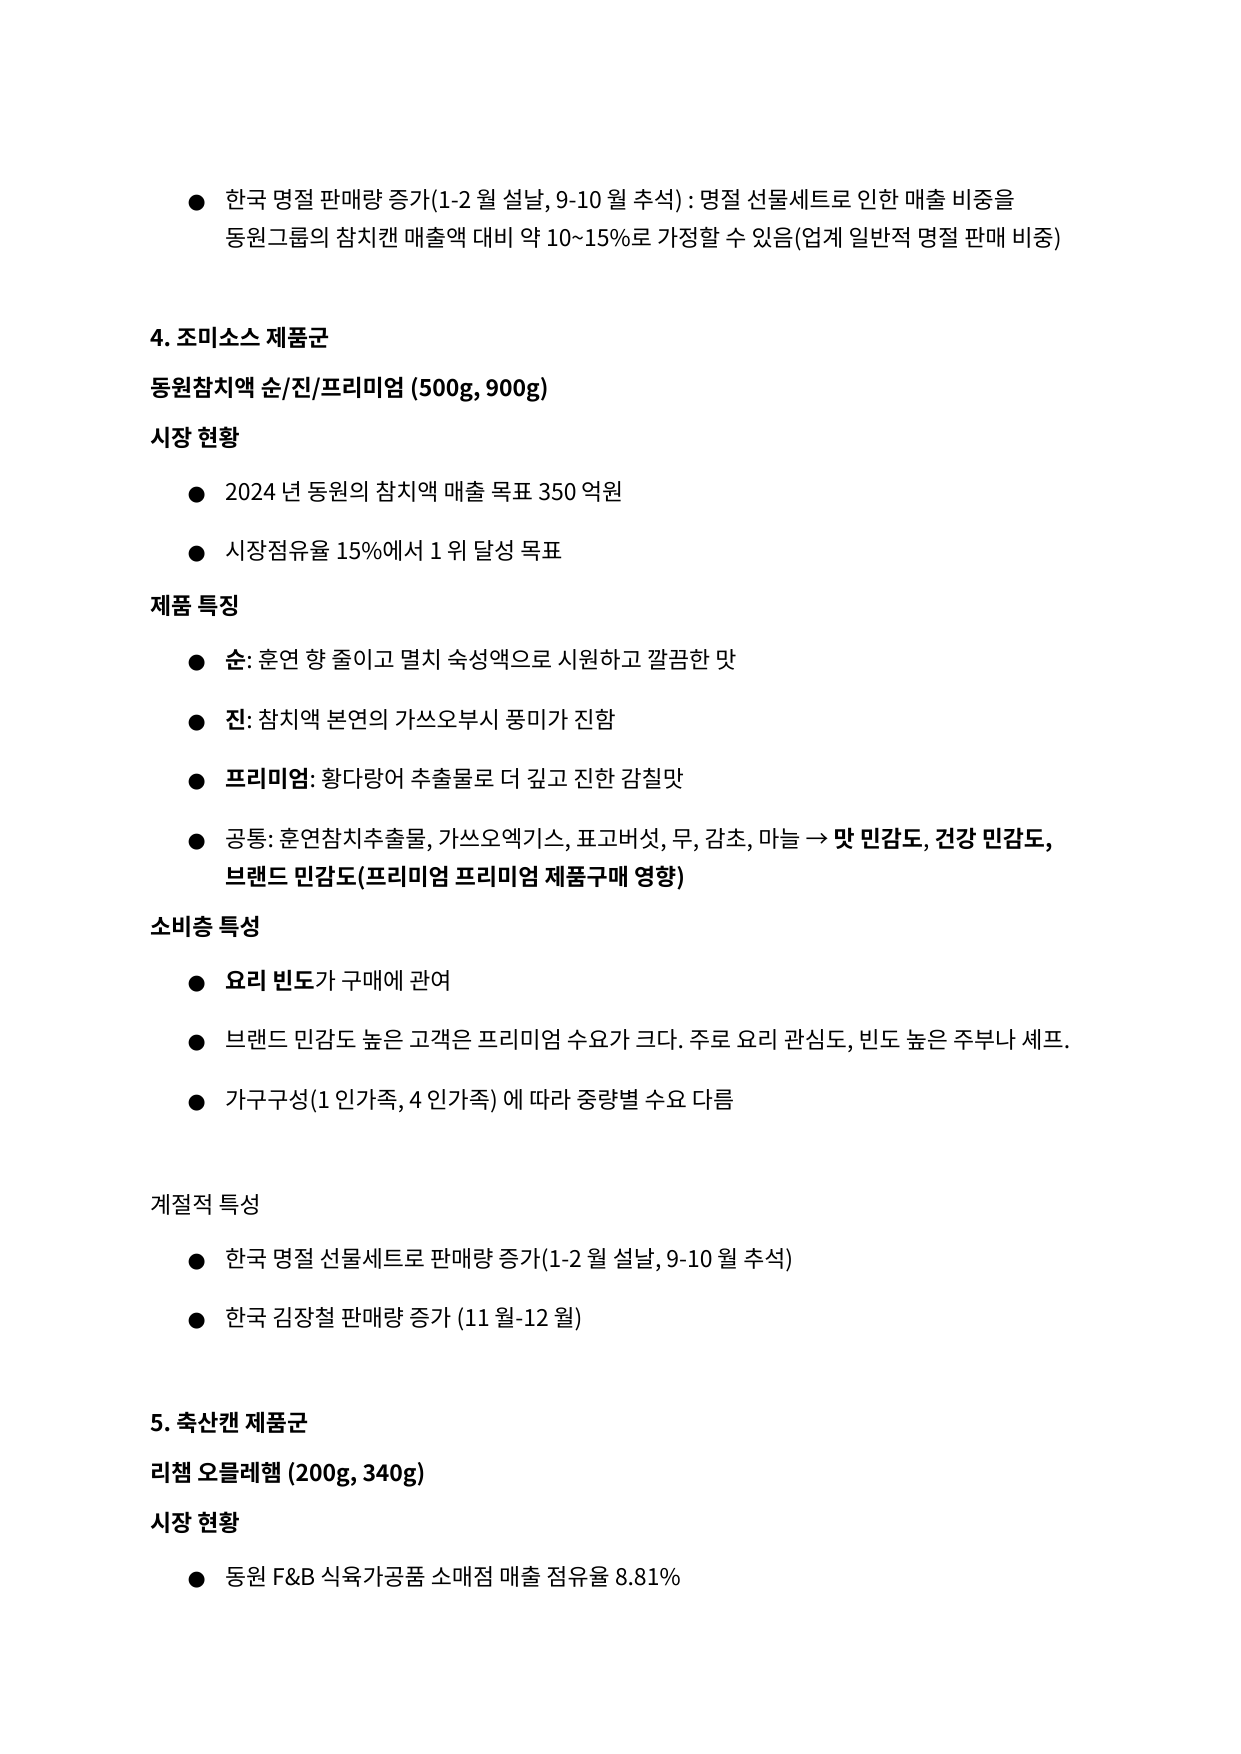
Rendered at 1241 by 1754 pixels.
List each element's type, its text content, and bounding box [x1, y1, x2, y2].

text 시장 현황 [150, 419, 1090, 453]
text 5. 축산캔 제품군 [150, 1405, 1090, 1438]
list 가구구성(1인가족, 4인가족) 에 따라 중량별 수요 다름 [187, 1077, 1090, 1120]
text 소비층 특성 [150, 909, 1090, 942]
text 계절적 특성 [150, 1187, 1090, 1220]
text 4. 조미소스 제품군 [150, 320, 1090, 353]
text 동원참치액 순/진/프리미엄 (500g, 900g) [150, 369, 1090, 403]
text 시장 현황 [150, 1505, 1090, 1538]
list 시장점유율 15%에서 1위 달성 목표 [187, 529, 1090, 571]
list 진: 참치액 본연의 가쓰오부시 풍미가 진함 [187, 697, 1090, 740]
list 브랜드 민감도 높은 고객은 프리미엄 수요가 크다. 주로 요리 관심도, 빈도 높은 주부나 셰프. [187, 1018, 1090, 1061]
list 한국 김장철 판매량 증가 (11월-12월) [187, 1296, 1090, 1339]
text 리챔 오믈레햄 (200g, 340g) [150, 1455, 1090, 1488]
list 한국 명절 선물세트로 판매량 증가(1-2월 설날, 9-10월 추석) [187, 1237, 1090, 1279]
text 제품 특징 [150, 588, 1090, 621]
list 공통: 훈연참치추출물, 가쓰오엑기스, 표고버섯, 무, 감초, 마늘 → 맛 민감도, 건강 민감도, 브랜드 민감도(프리미엄 프리미엄 제품구매 영향) [187, 816, 1090, 892]
list 순: 훈연 향 줄이고 멸치 숙성액으로 시원하고 깔끔한 맛 [187, 638, 1090, 681]
list 2024년 동원의 참치액 매출 목표 350억원 [187, 469, 1090, 512]
list 동원F&B 식육가공품 소매점 매출 점유율 8.81% [187, 1555, 1090, 1598]
list 한국 명절 판매량 증가(1-2월 설날, 9-10월 추석) : 명절 선물세트로 인한 매출 비중을 동원그룹의 참치캔 매출액 대비 약 10~15%로 가정할 수 있음(업계 일반적 명절 판매 비중) [187, 177, 1090, 253]
list 요리 빈도가 구매에 관여 [187, 959, 1090, 1001]
list 프리미엄: 황다랑어 추출물로 더 깊고 진한 감칠맛 [187, 757, 1090, 799]
